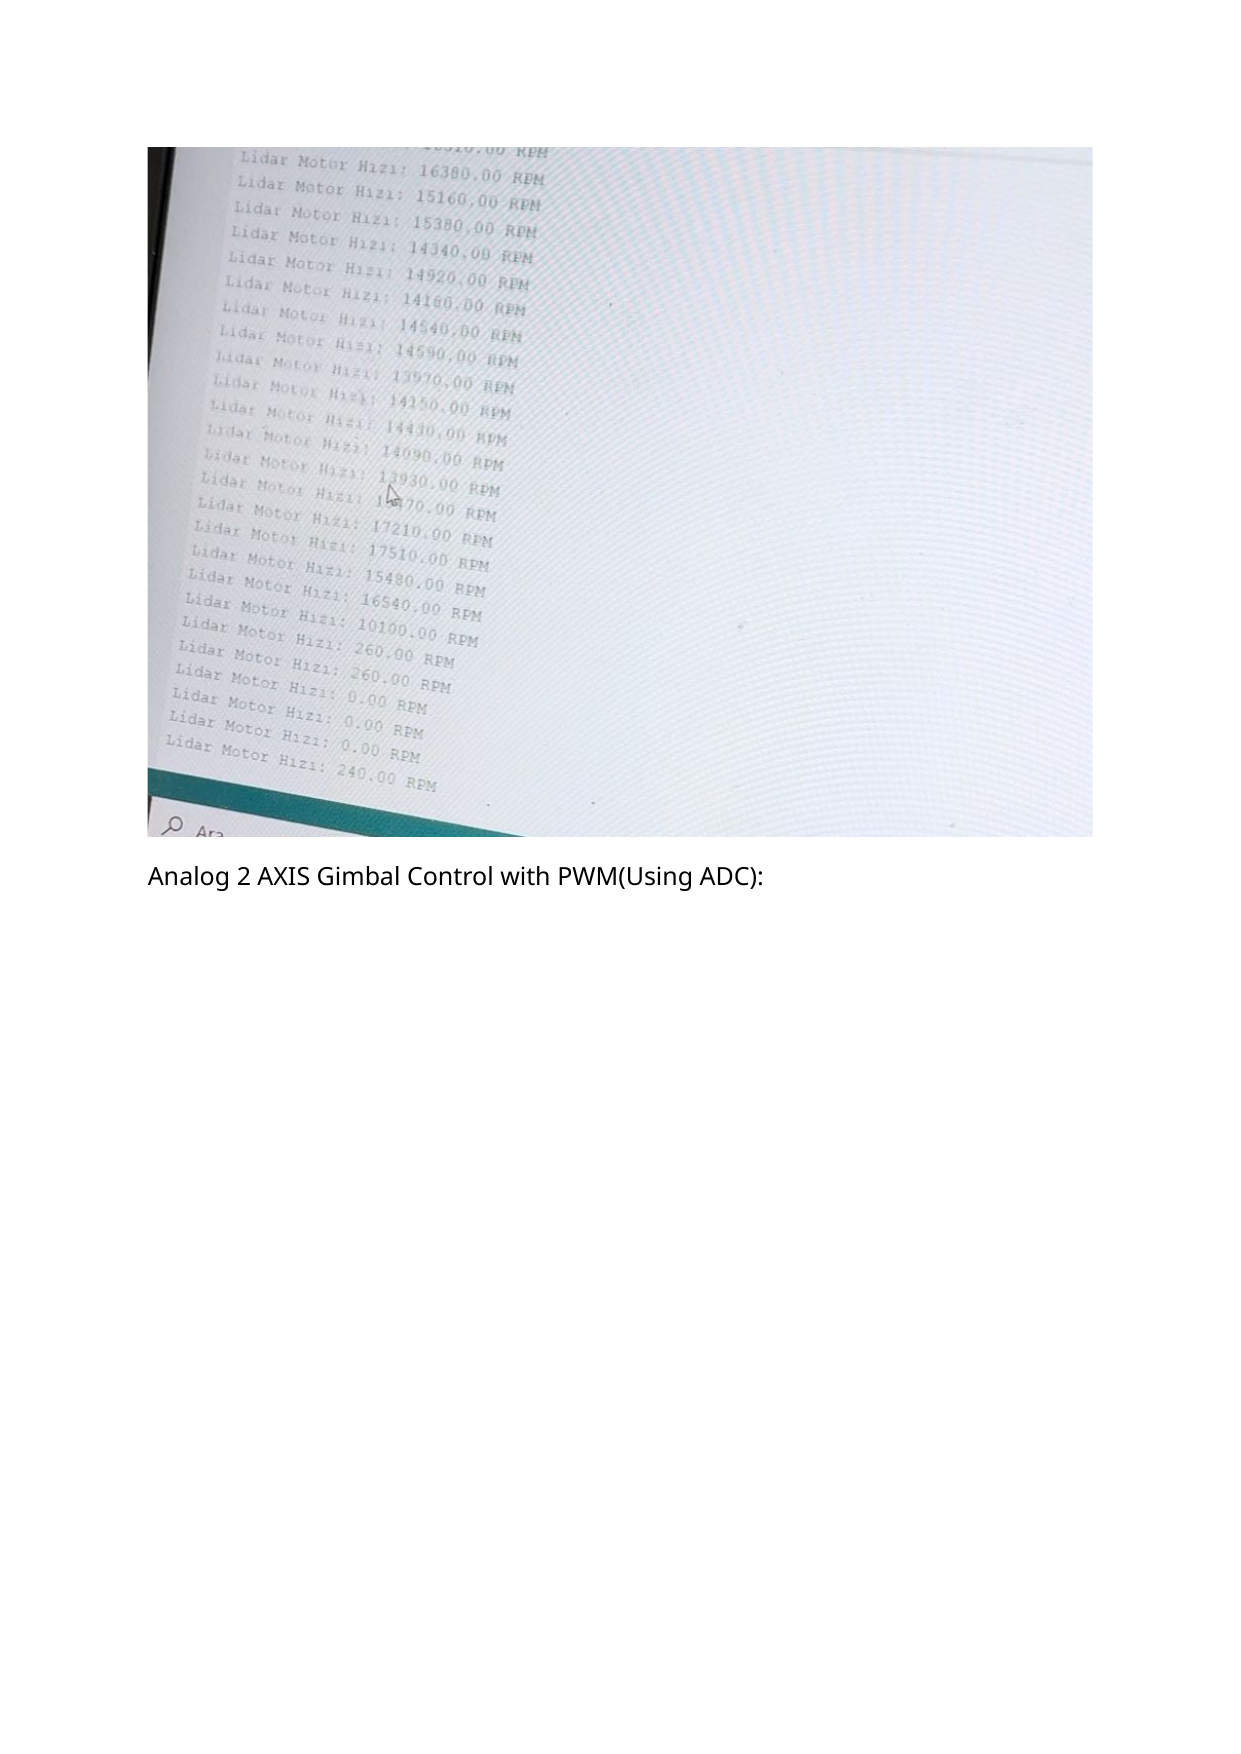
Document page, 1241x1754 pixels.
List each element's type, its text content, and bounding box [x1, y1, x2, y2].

text Analog 2 AXIS Gimbal Control with PWM(Using ADC): [148, 859, 1093, 893]
picture [147, 147, 1093, 837]
